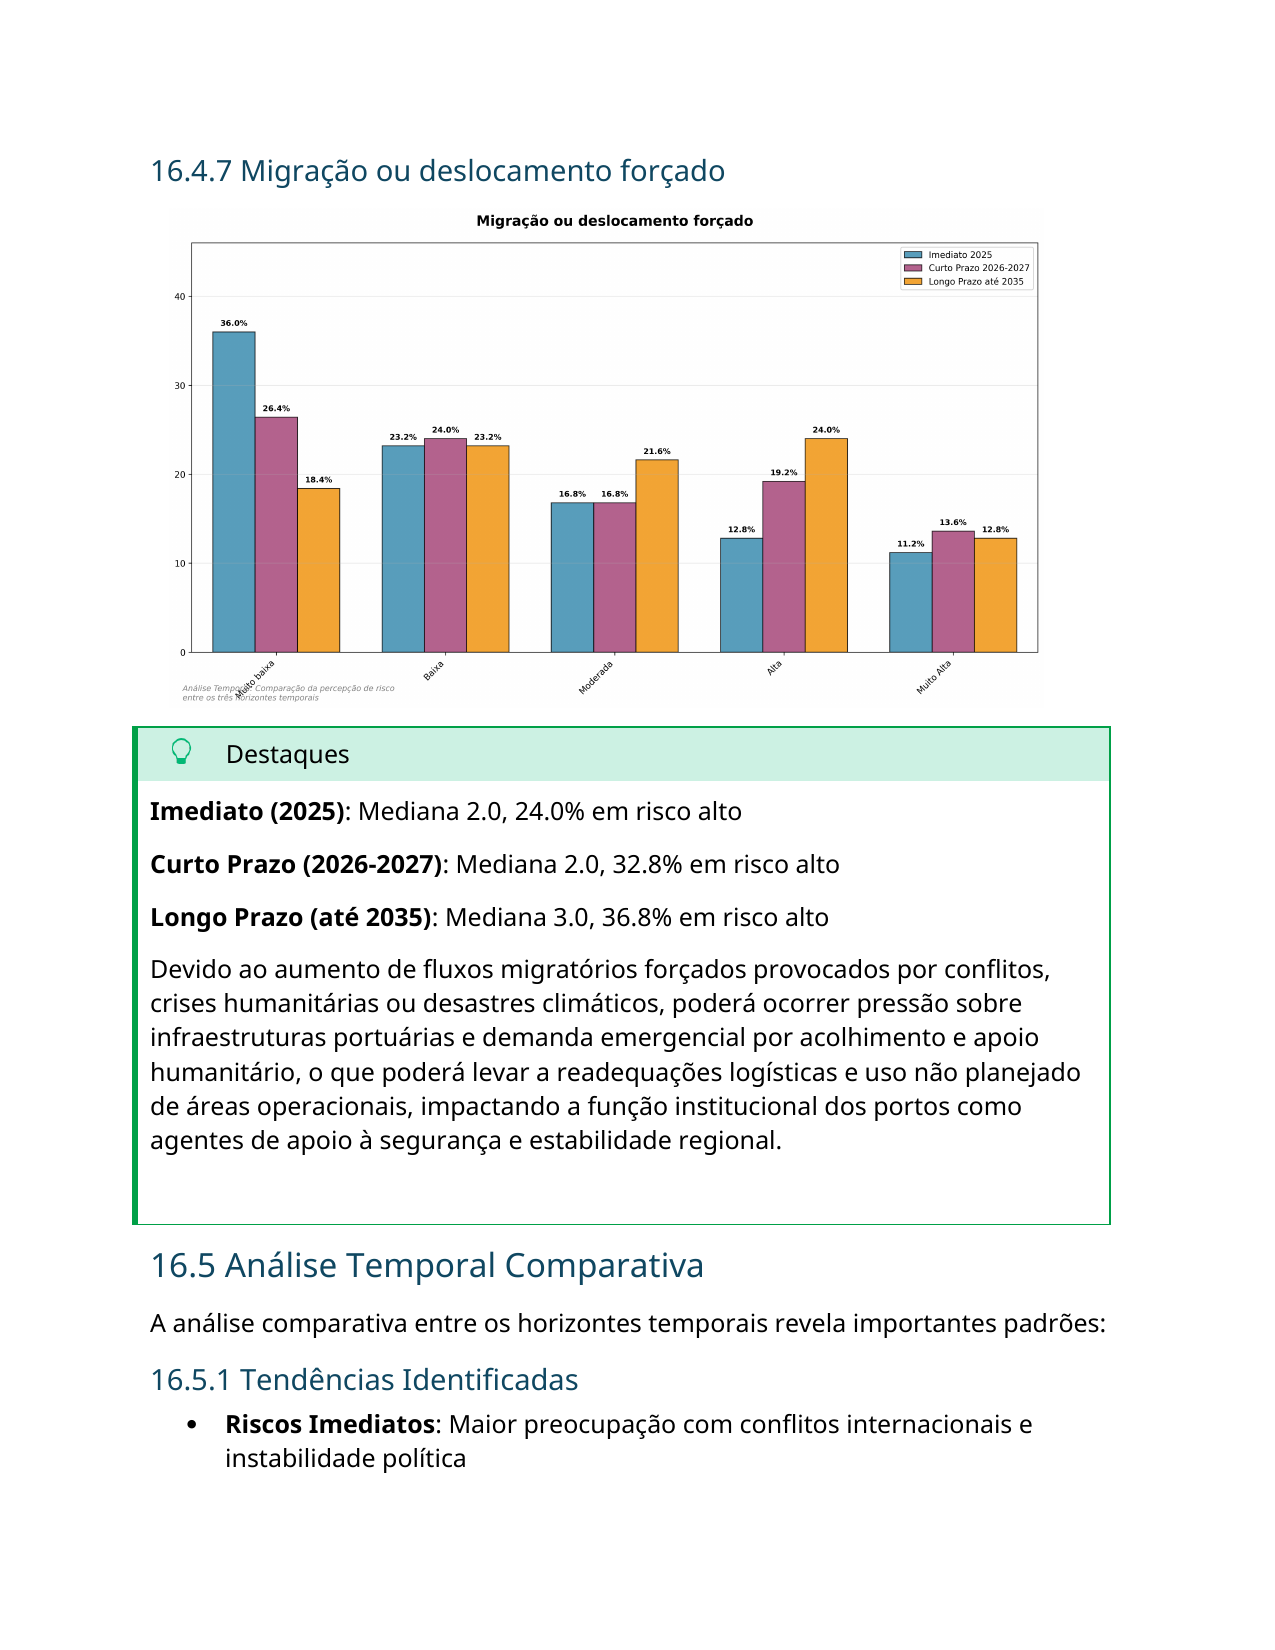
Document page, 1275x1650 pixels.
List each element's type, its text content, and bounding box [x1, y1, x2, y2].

picture [168, 208, 1044, 708]
subtitle 16.4.7 Migração ou deslocamento forçado [150, 150, 1125, 190]
table_cell Imediato (2025): Mediana 2.0, 24.0% em risco alto Curto Prazo (2026-2027): Mediana 2.0, 32.8% em risco alto Longo Prazo (até 2035): Mediana 3.0, 36.8% em risco alto Devido ao aumento de fluxos migratórios forçados provocados por conflitos, crises humanitárias ou desastres climáticos, poderá ocorrer pressão sobre infraestruturas portuárias e demanda emergencial por acolhimento e apoio humanitário, o que poderá levar a readequações logísticas e uso não planejado de áreas operacionais, impactando a função institucional dos portos como agentes de apoio à segurança e estabilidade regional. [138, 781, 1109, 1224]
list Riscos Imediatos: Maior preocupação com conflitos internacionais e instabilidade política [187, 1407, 1125, 1475]
text A análise comparativa entre os horizontes temporais revela importantes padrões: [150, 1306, 1125, 1340]
subtitle 16.5 Análise Temporal Comparativa [150, 1242, 1125, 1287]
picture [168, 738, 194, 764]
table_header Destaques [138, 728, 1109, 781]
subtitle 16.5.1 Tendências Identificadas [150, 1359, 1125, 1398]
